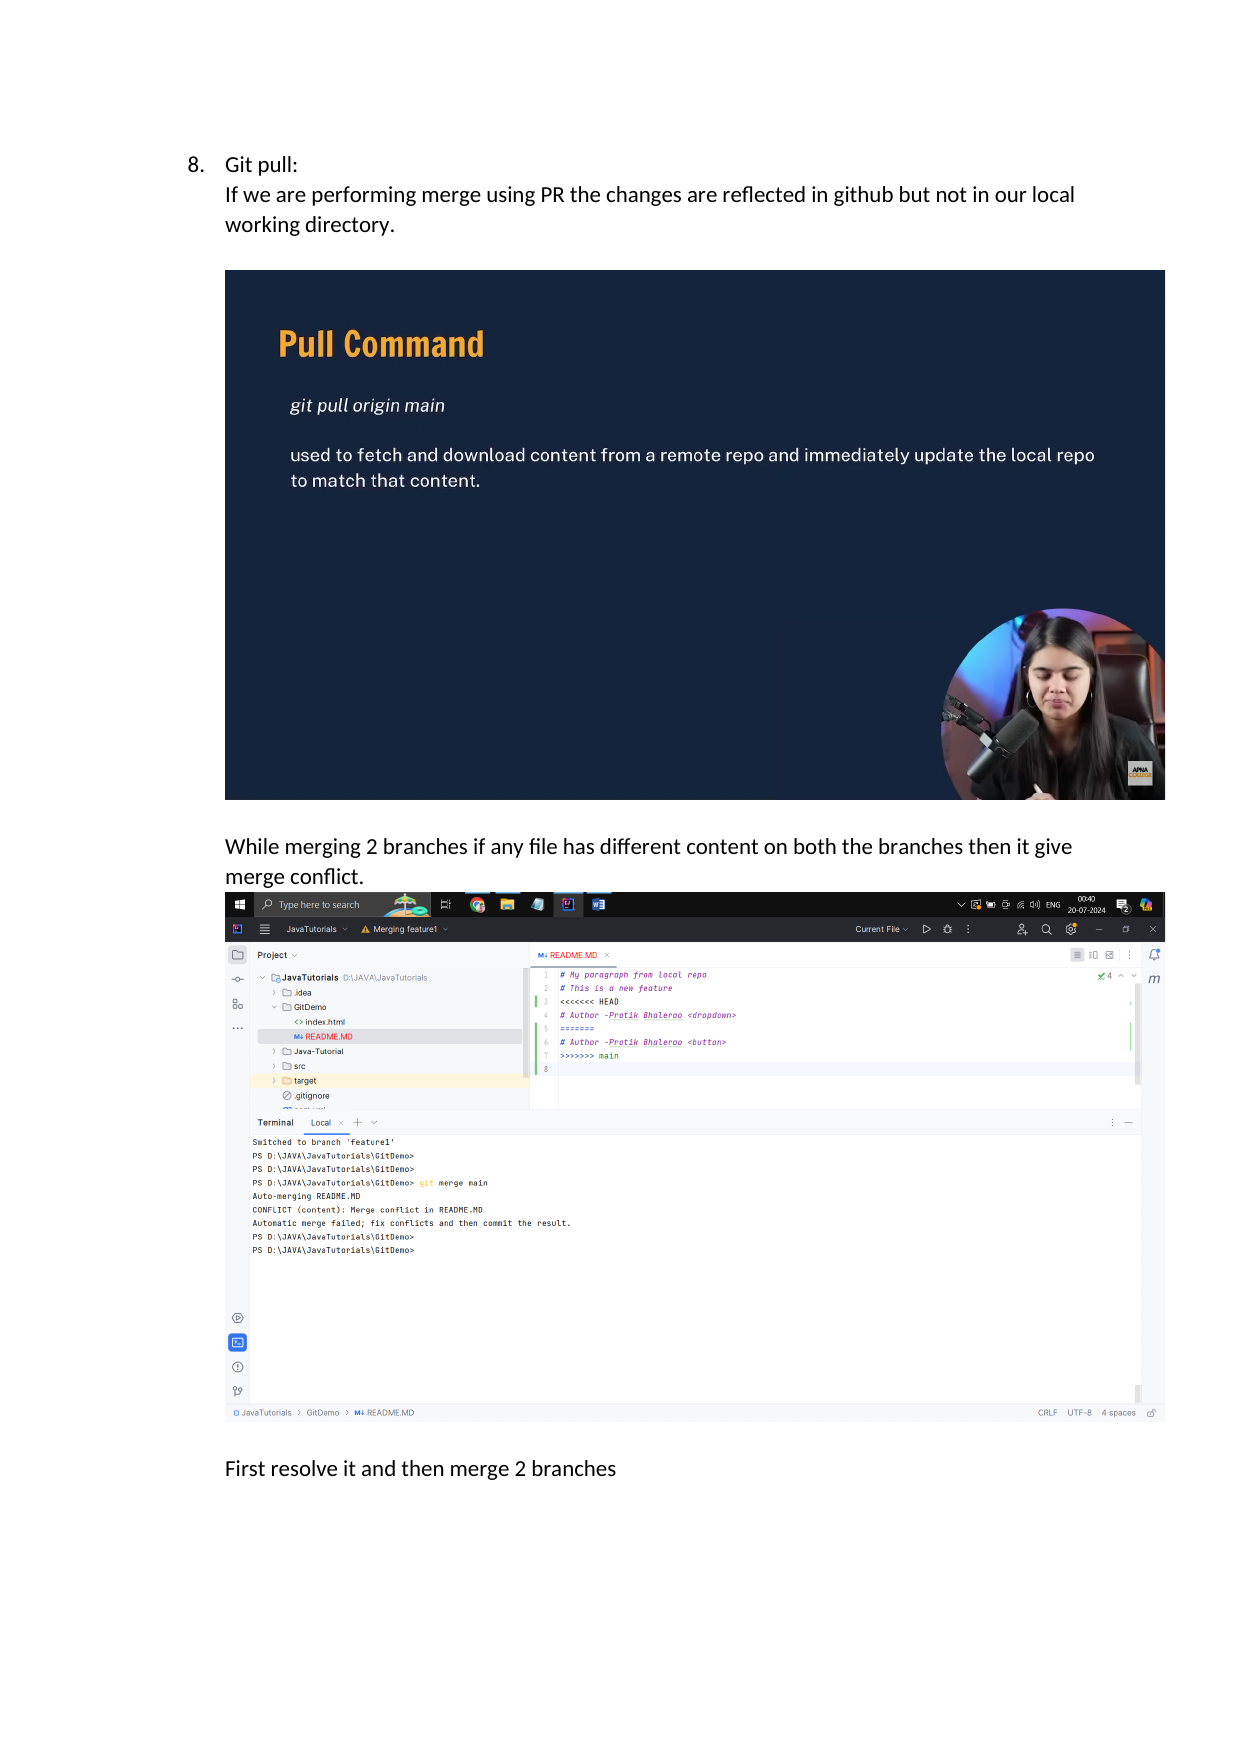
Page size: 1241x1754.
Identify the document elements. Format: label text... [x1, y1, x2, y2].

picture [225, 270, 1166, 800]
list First resolve it and then merge 2 branches [225, 1454, 1090, 1482]
picture [225, 892, 1166, 1422]
list Git pull: [187, 150, 1090, 178]
list If we are performing merge using PR the changes are reflected in github but not in our local working directory. [225, 180, 1090, 238]
list While merging 2 branches if any file has different content on both the branches then it give merge conflict. [225, 832, 1090, 890]
